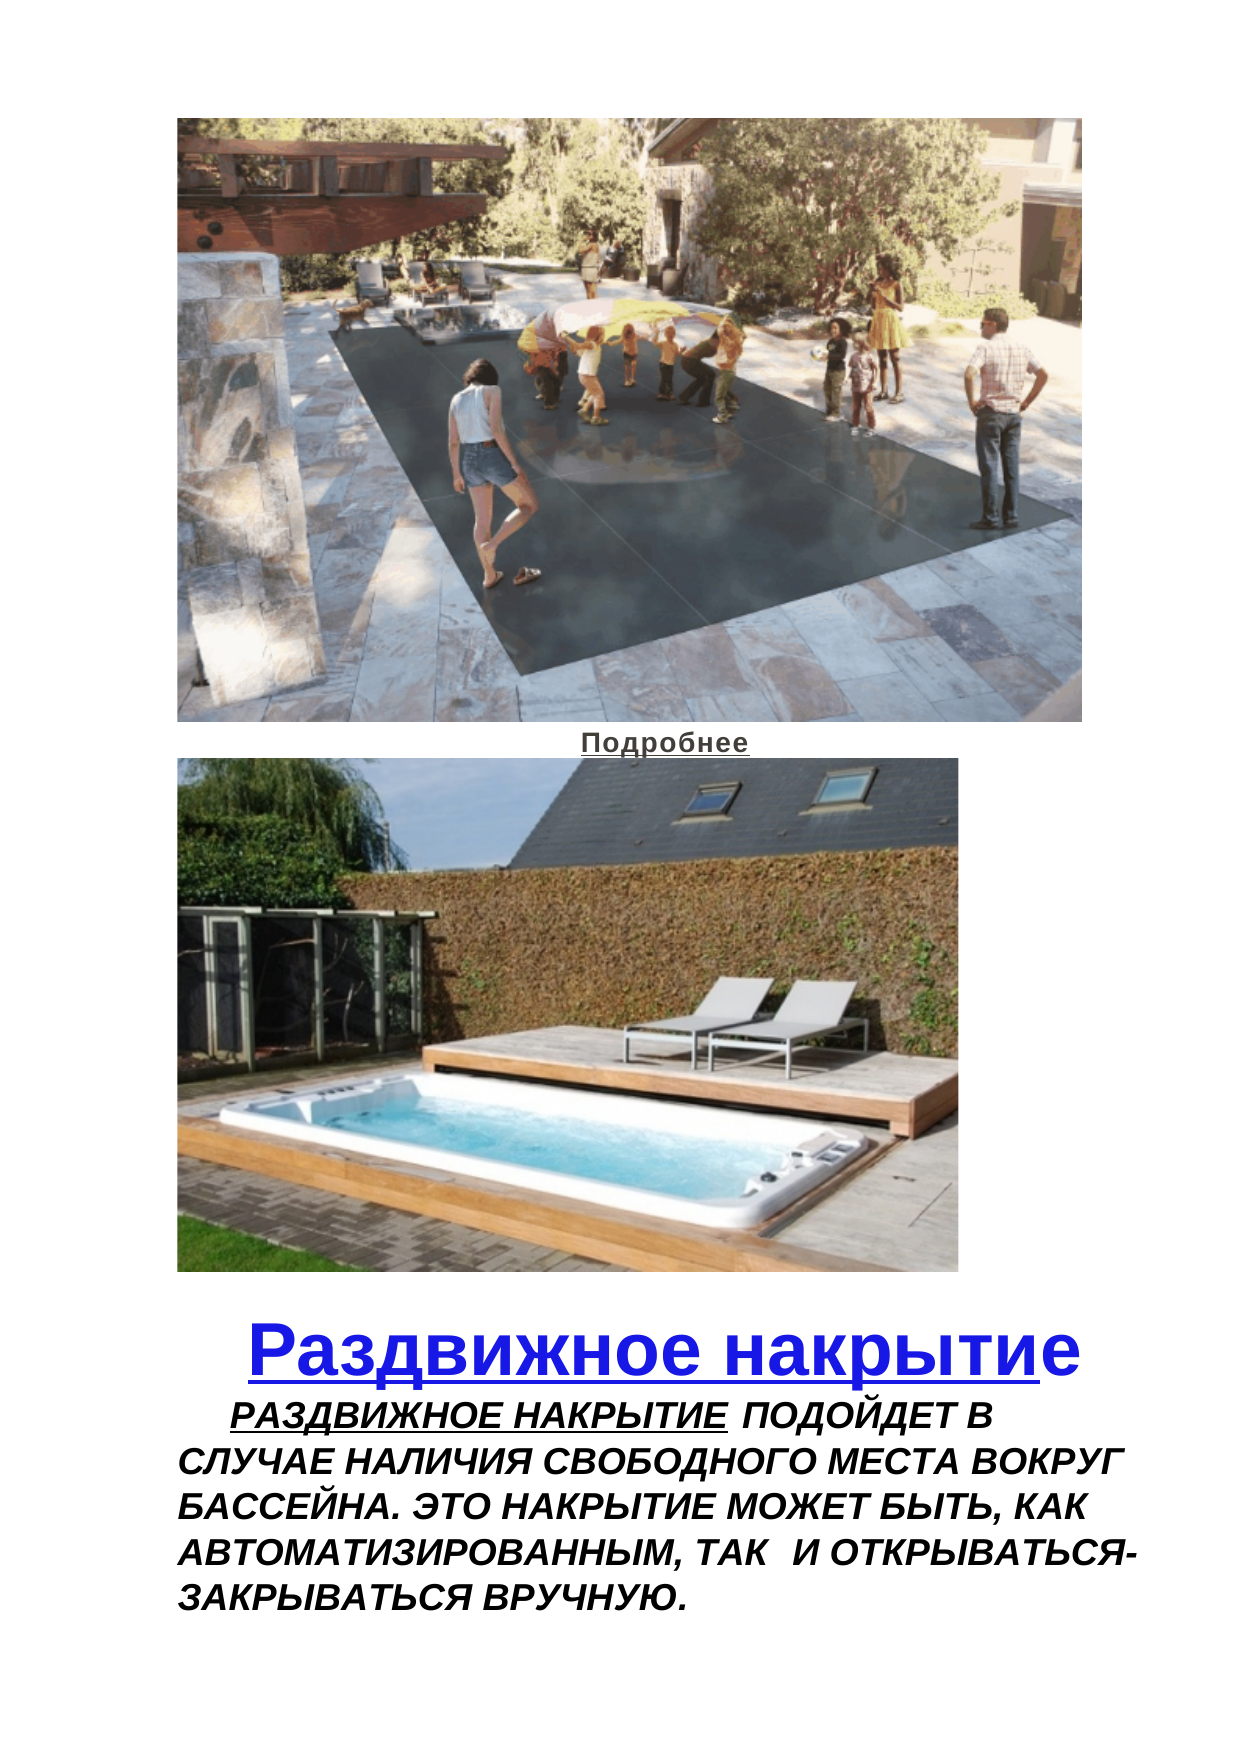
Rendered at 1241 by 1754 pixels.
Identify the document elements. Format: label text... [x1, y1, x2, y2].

text РАЗДВИЖНОЕ НАКРЫТИЕ ПОДОЙДЕТ В СЛУЧАЕ НАЛИЧИЯ СВОБОДНОГО МЕСТА ВОКРУГ БАССЕЙНА. ЭТО НАКРЫТИЕ МОЖЕТ БЫТЬ, КАК АВТОМАТИЗИРОВАННЫМ, ТАК И ОТКРЫВАТЬСЯ-ЗАКРЫВАТЬСЯ ВРУЧНУЮ. [177, 1392, 1152, 1618]
picture [177, 758, 959, 1272]
picture [177, 118, 1082, 722]
text Подробнее [177, 721, 1152, 759]
text Раздвижное накрытие [177, 1271, 1152, 1392]
